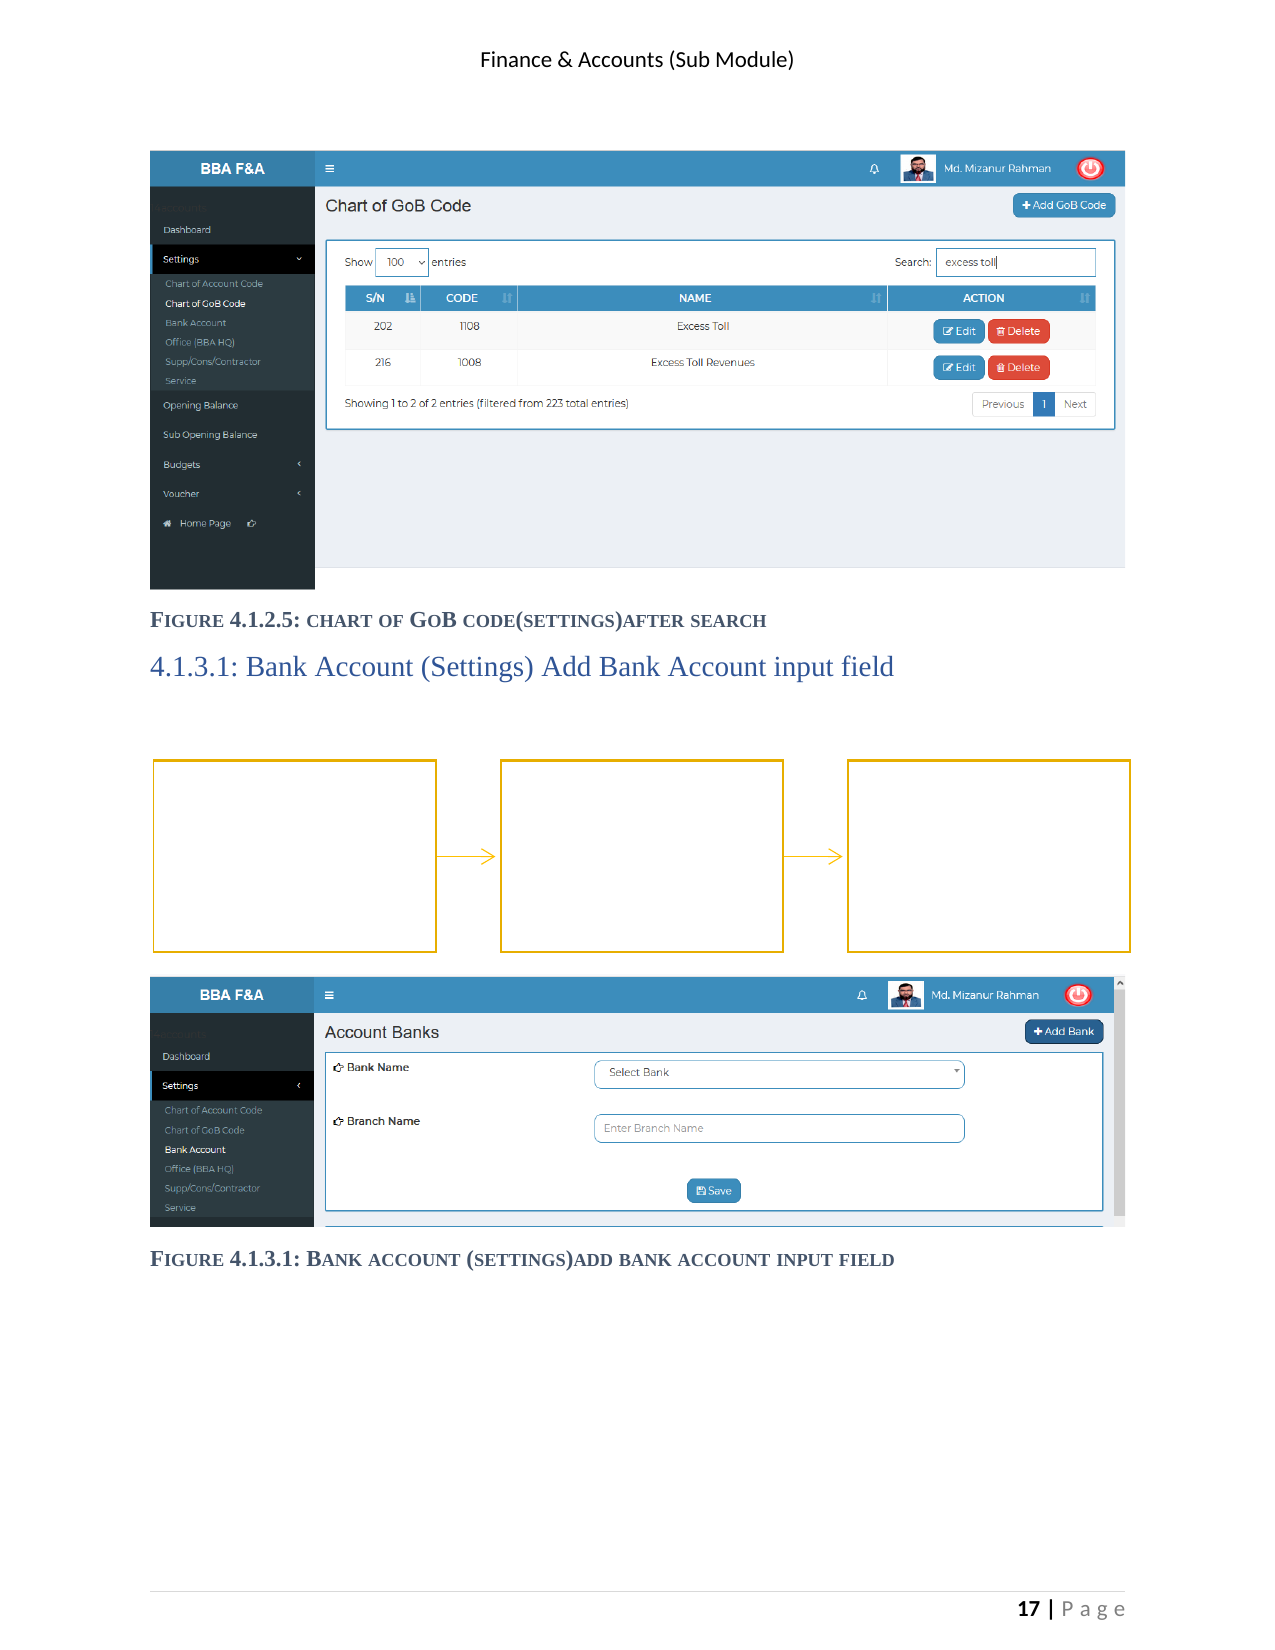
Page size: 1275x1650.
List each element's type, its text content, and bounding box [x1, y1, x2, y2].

text Figure 4.1.2.5: chart of GoB code(settings)after search [150, 606, 1125, 633]
text Figure 4.1.3.1: Bank account (settings)add bank account input field [150, 1245, 1125, 1272]
picture [150, 974, 1125, 1227]
subtitle 4.1.3.1: Bank Account (Settings) Add Bank Account input field [150, 649, 1125, 683]
picture [150, 150, 1125, 590]
